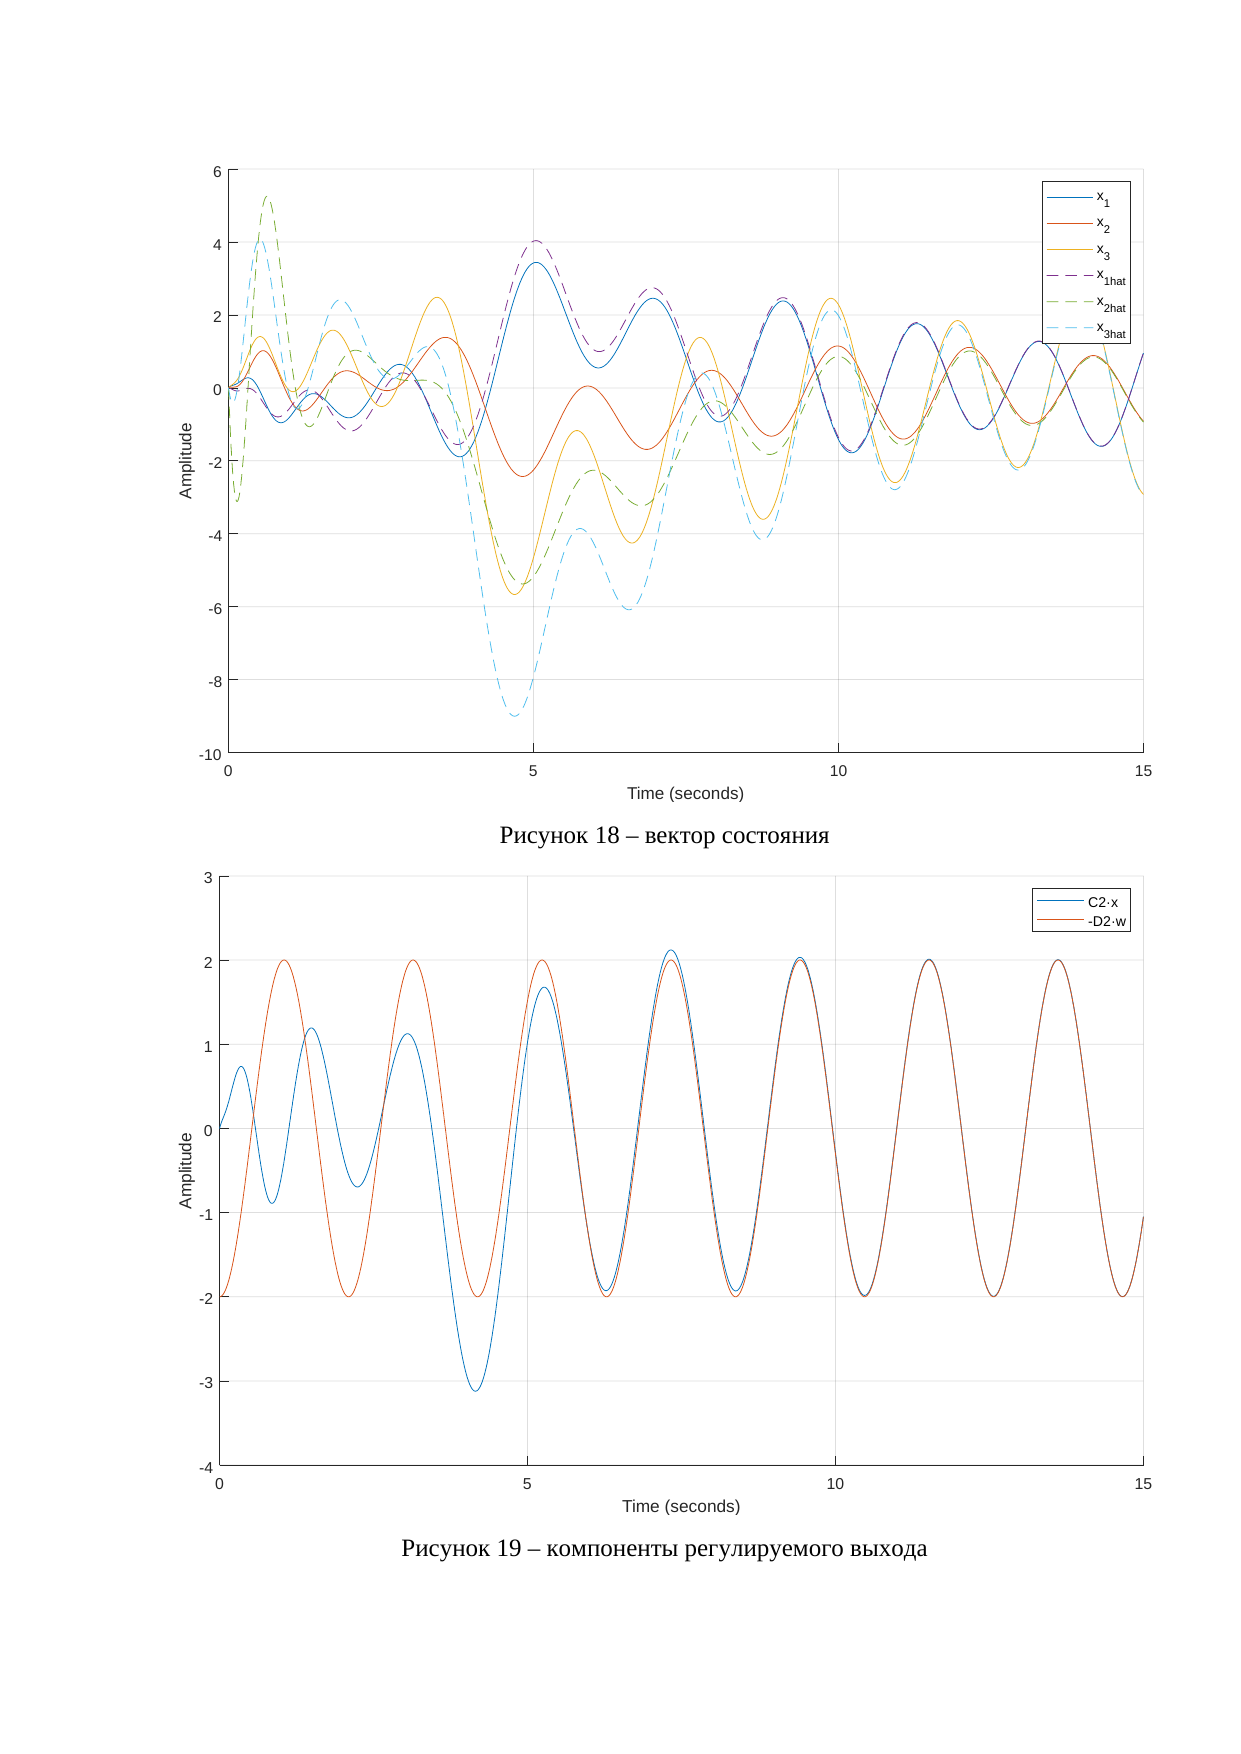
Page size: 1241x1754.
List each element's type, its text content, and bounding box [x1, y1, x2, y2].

text Рисунок 18 – вектор состояния [177, 820, 1152, 849]
text Рисунок 19 – компоненты регулируемого выхода [177, 1533, 1152, 1562]
